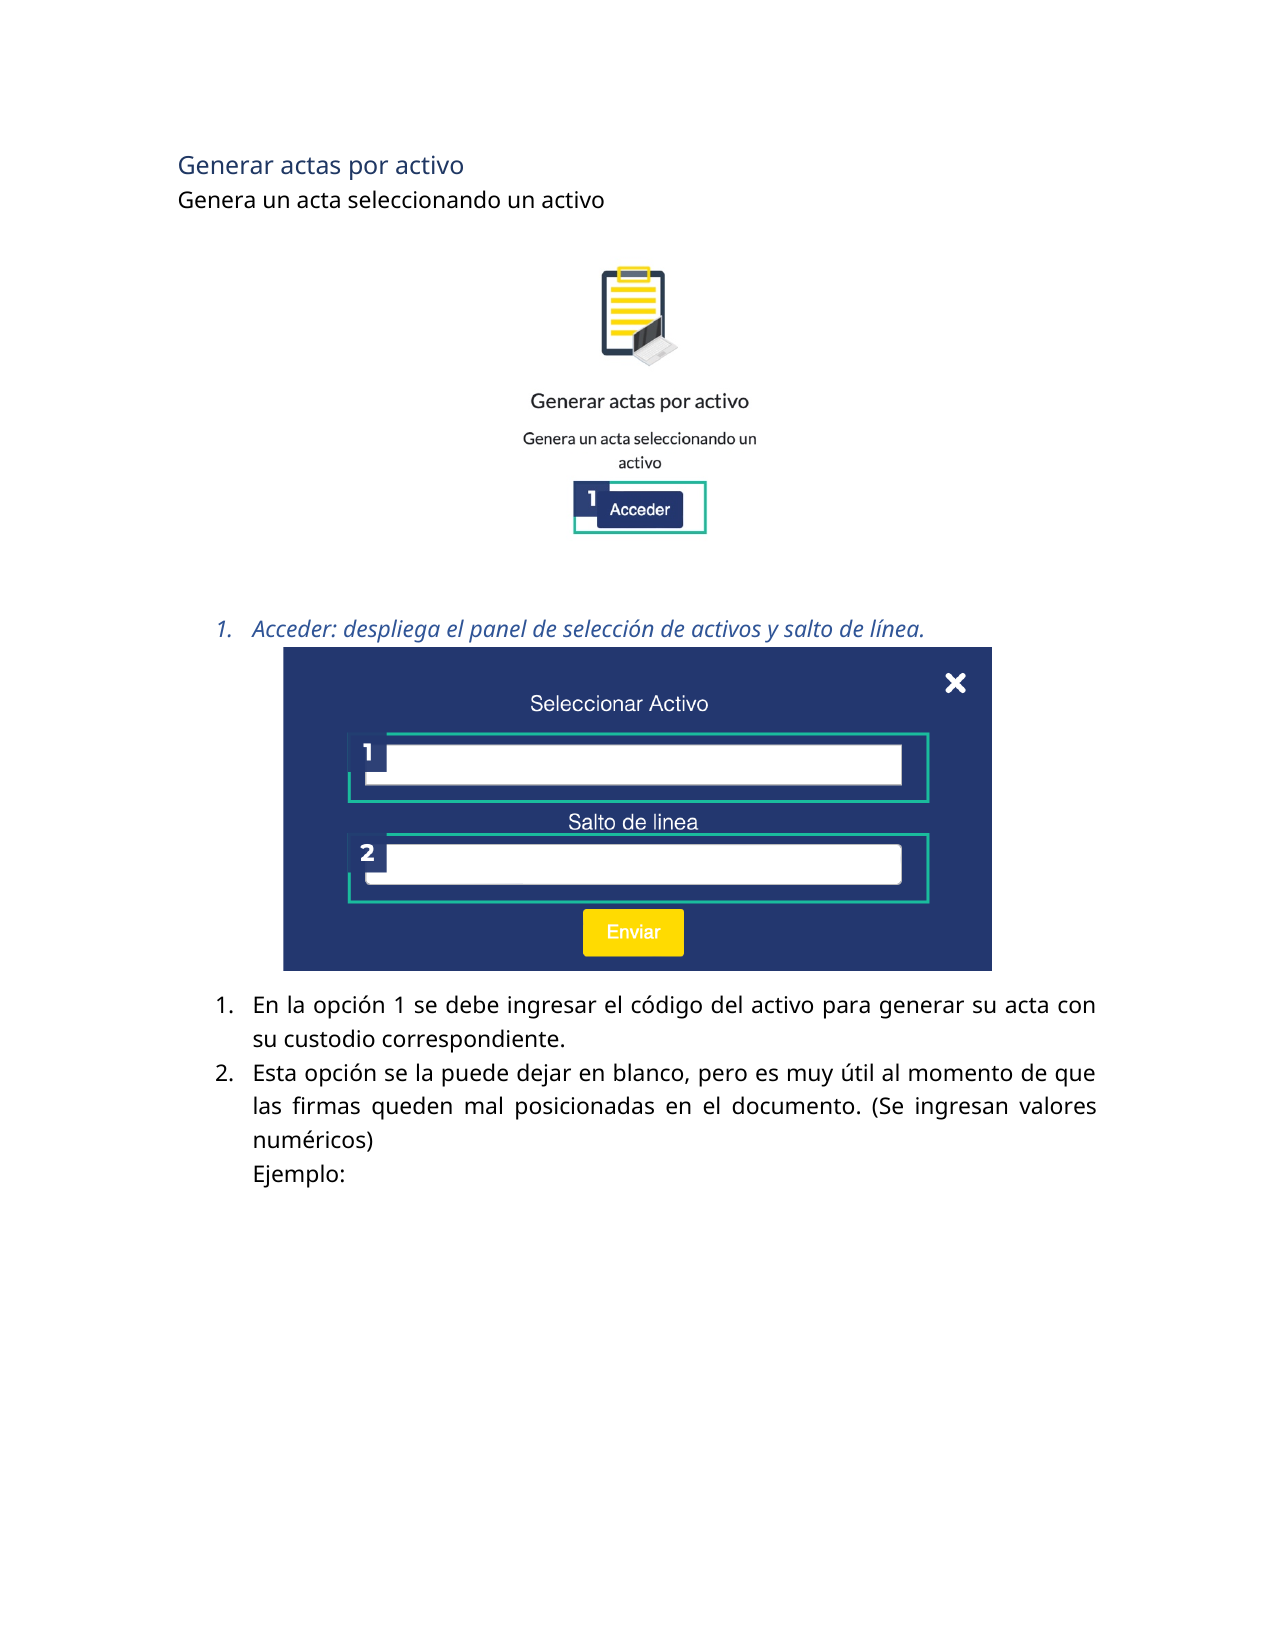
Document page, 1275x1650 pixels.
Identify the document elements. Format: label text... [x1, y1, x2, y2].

picture [283, 647, 992, 971]
list Ejemplo: [252, 1158, 1098, 1189]
subtitle Generar actas por activo [177, 148, 1098, 182]
list En la opción 1 se debe ingresar el código del activo para generar su acta con su custodio correspondiente. [215, 989, 1098, 1054]
text Genera un acta seleccionando un activo [177, 184, 1098, 216]
picture [489, 234, 786, 545]
list Esta opción se la puede dejar en blanco, pero es muy útil al momento de que las firmas queden mal posicionadas en el documento. (Se ingresan valores numéricos) [215, 1056, 1098, 1155]
subtitle Acceder: despliega el panel de selección de activos y salto de línea. [215, 613, 1098, 645]
